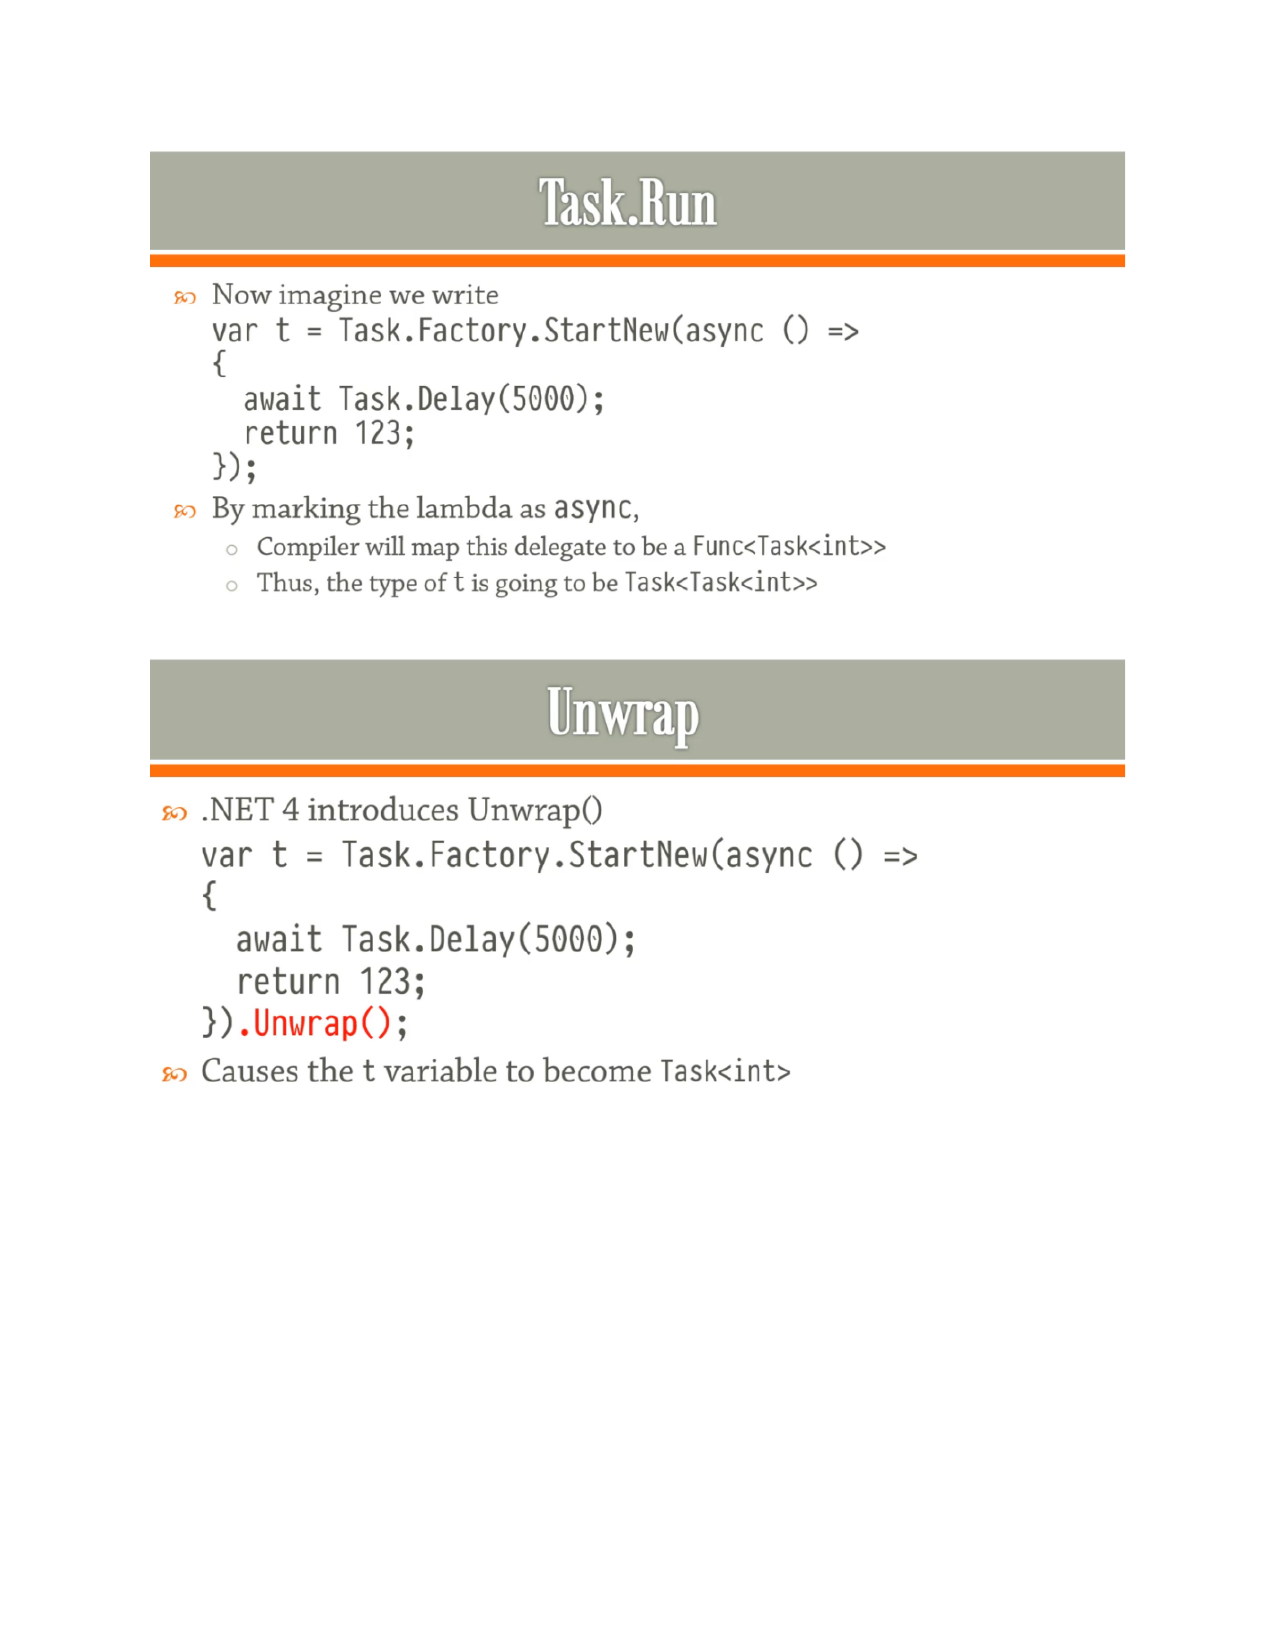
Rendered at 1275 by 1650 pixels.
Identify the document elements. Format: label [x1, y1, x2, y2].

picture [150, 659, 1125, 1136]
picture [150, 150, 1125, 641]
